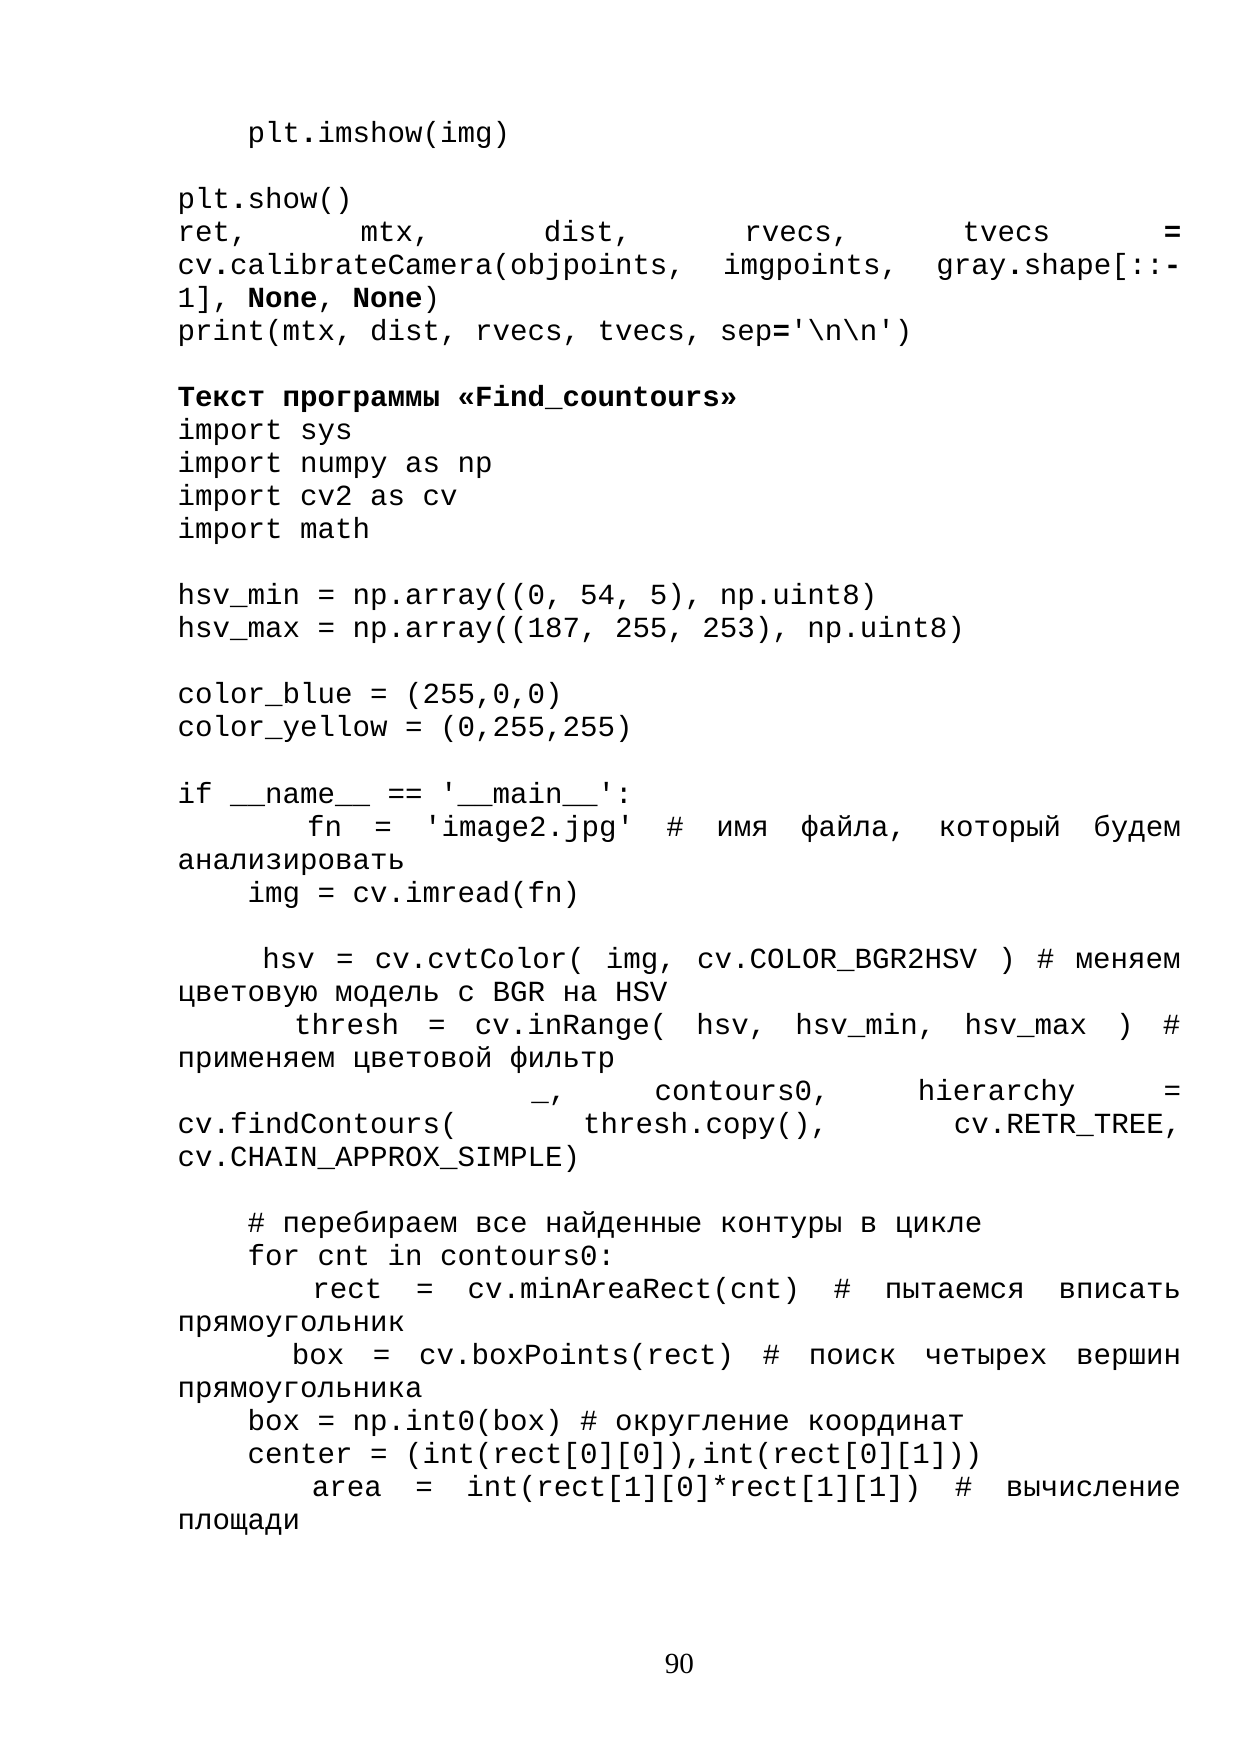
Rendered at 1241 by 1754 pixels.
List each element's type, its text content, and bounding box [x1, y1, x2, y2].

text img = cv.imread(fn) [177, 878, 1181, 911]
text print(mtx, dist, rvecs, tvecs, sep='\n\n') [177, 316, 1181, 349]
text box = cv.boxPoints(rect) # поиск четырех вершин прямоугольника [177, 1340, 1181, 1406]
text _, contours0, hierarchy = cv.findContours( thresh.copy(), cv.RETR_TREE, cv.CHAIN_APPROX_SIMPLE) [177, 1076, 1181, 1175]
text fn = 'image2.jpg' # имя файла, который будем анализировать [177, 812, 1181, 878]
text import math [177, 514, 1181, 547]
text # перебираем все найденные контуры в цикле [177, 1208, 1181, 1241]
text import sys [177, 415, 1181, 448]
text Текст программы «Find_countours» [177, 382, 1181, 415]
text hsv_max = np.array((187, 255, 253), np.uint8) [177, 613, 1181, 646]
text box = np.int0(box) # округление координат [177, 1406, 1181, 1439]
text if __name__ == '__main__': [177, 779, 1181, 812]
text ret, mtx, dist, rvecs, tvecs = cv.calibrateCamera(objpoints, imgpoints, gray.shape[::-1], None, None) [177, 217, 1181, 316]
text hsv_min = np.array((0, 54, 5), np.uint8) [177, 580, 1181, 613]
text plt.imshow(img) [177, 118, 1181, 151]
text area = int(rect[1][0]*rect[1][1]) # вычисление площади [177, 1472, 1181, 1538]
text rect = cv.minAreaRect(cnt) # пытаемся вписать прямоугольник [177, 1274, 1181, 1340]
text center = (int(rect[0][0]),int(rect[0][1])) [177, 1439, 1181, 1472]
text color_yellow = (0,255,255) [177, 712, 1181, 746]
text import cv2 as cv [177, 481, 1181, 514]
text thresh = cv.inRange( hsv, hsv_min, hsv_max ) # применяем цветовой фильтр [177, 1010, 1181, 1076]
text plt.show() [177, 184, 1181, 217]
text color_blue = (255,0,0) [177, 679, 1181, 712]
text import numpy as np [177, 448, 1181, 481]
text for cnt in contours0: [177, 1241, 1181, 1274]
text hsv = cv.cvtColor( img, cv.COLOR_BGR2HSV ) # меняем цветовую модель с BGR на HSV [177, 944, 1181, 1010]
